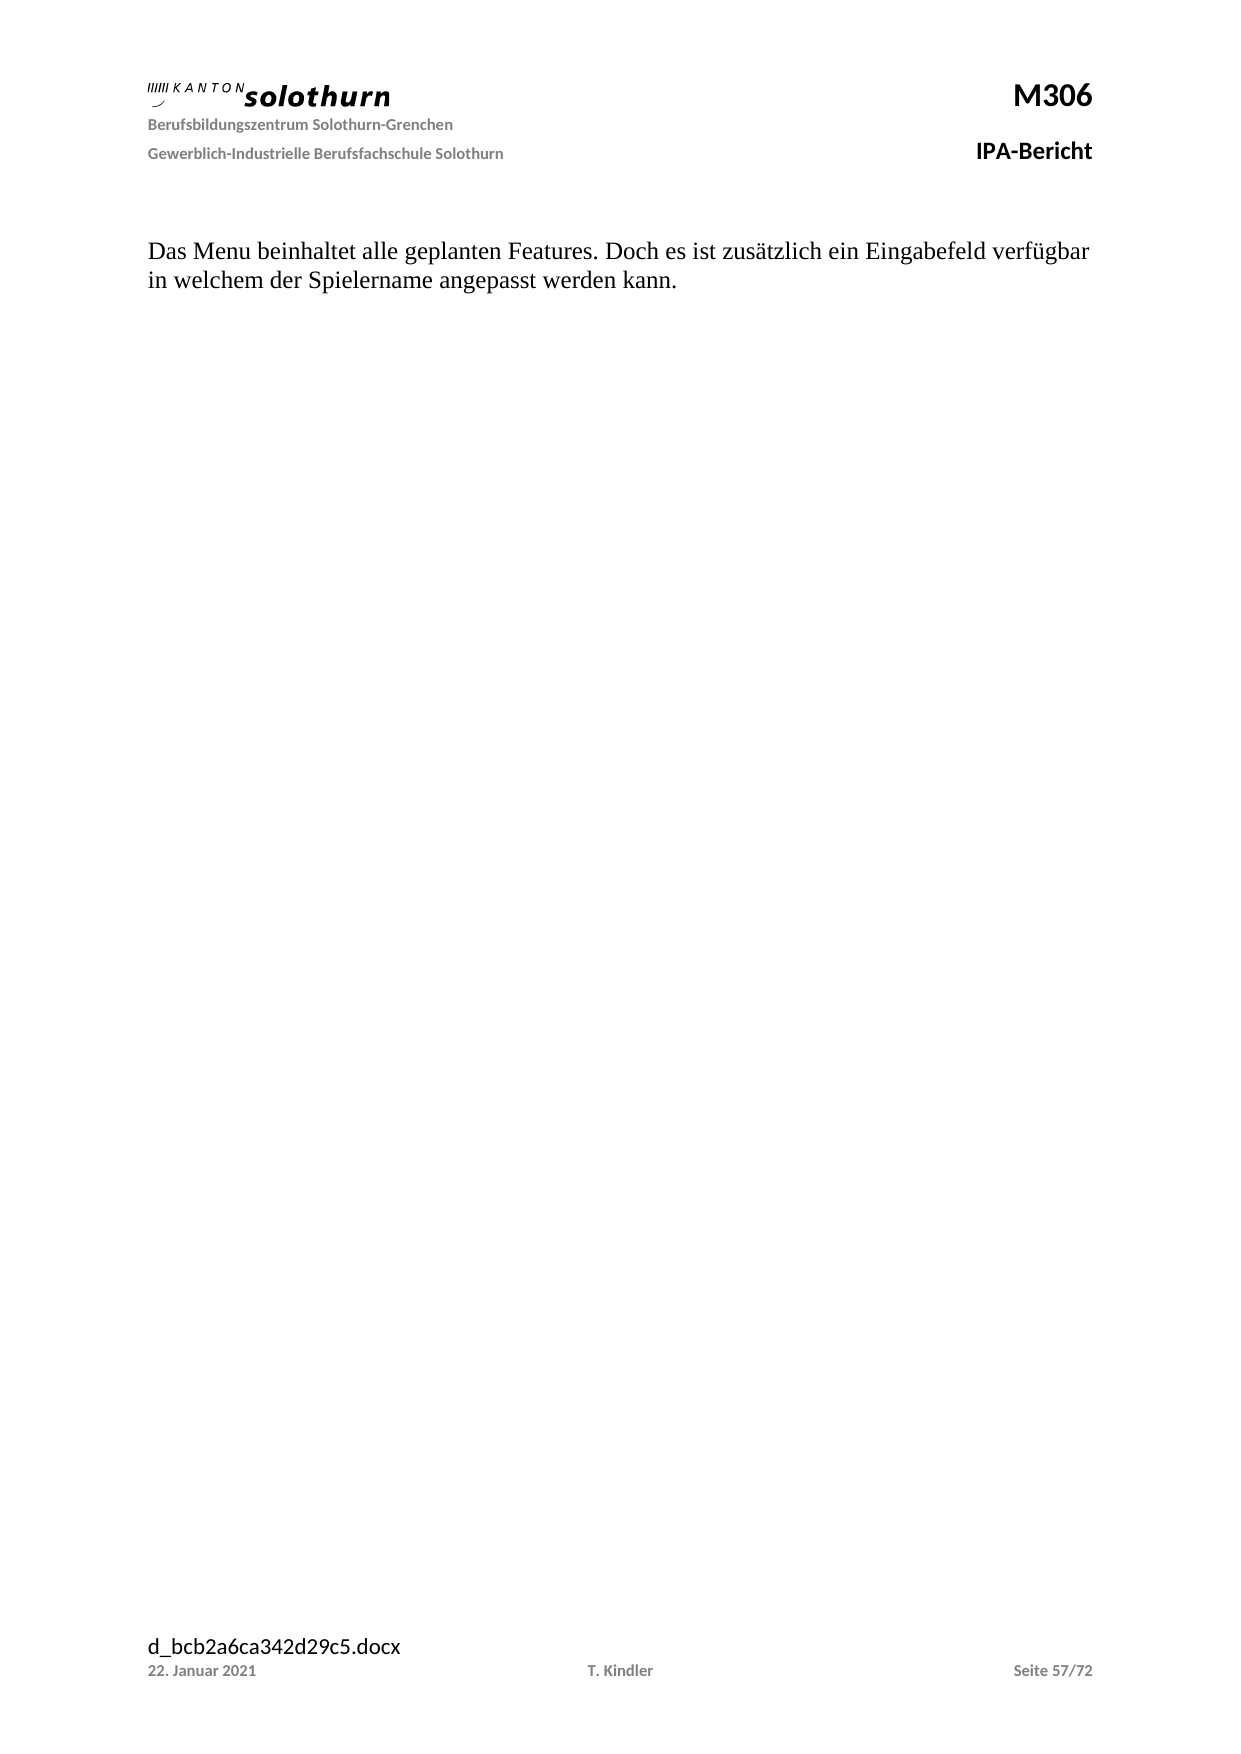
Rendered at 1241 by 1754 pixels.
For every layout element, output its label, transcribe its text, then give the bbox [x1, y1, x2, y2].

picture [147, 83, 390, 107]
text Das Menu beinhaltet alle geplanten Features. Doch es ist zusätzlich ein Eingabefeld verfügbar in welchem der Spielername angepasst werden kann. [148, 236, 1092, 294]
